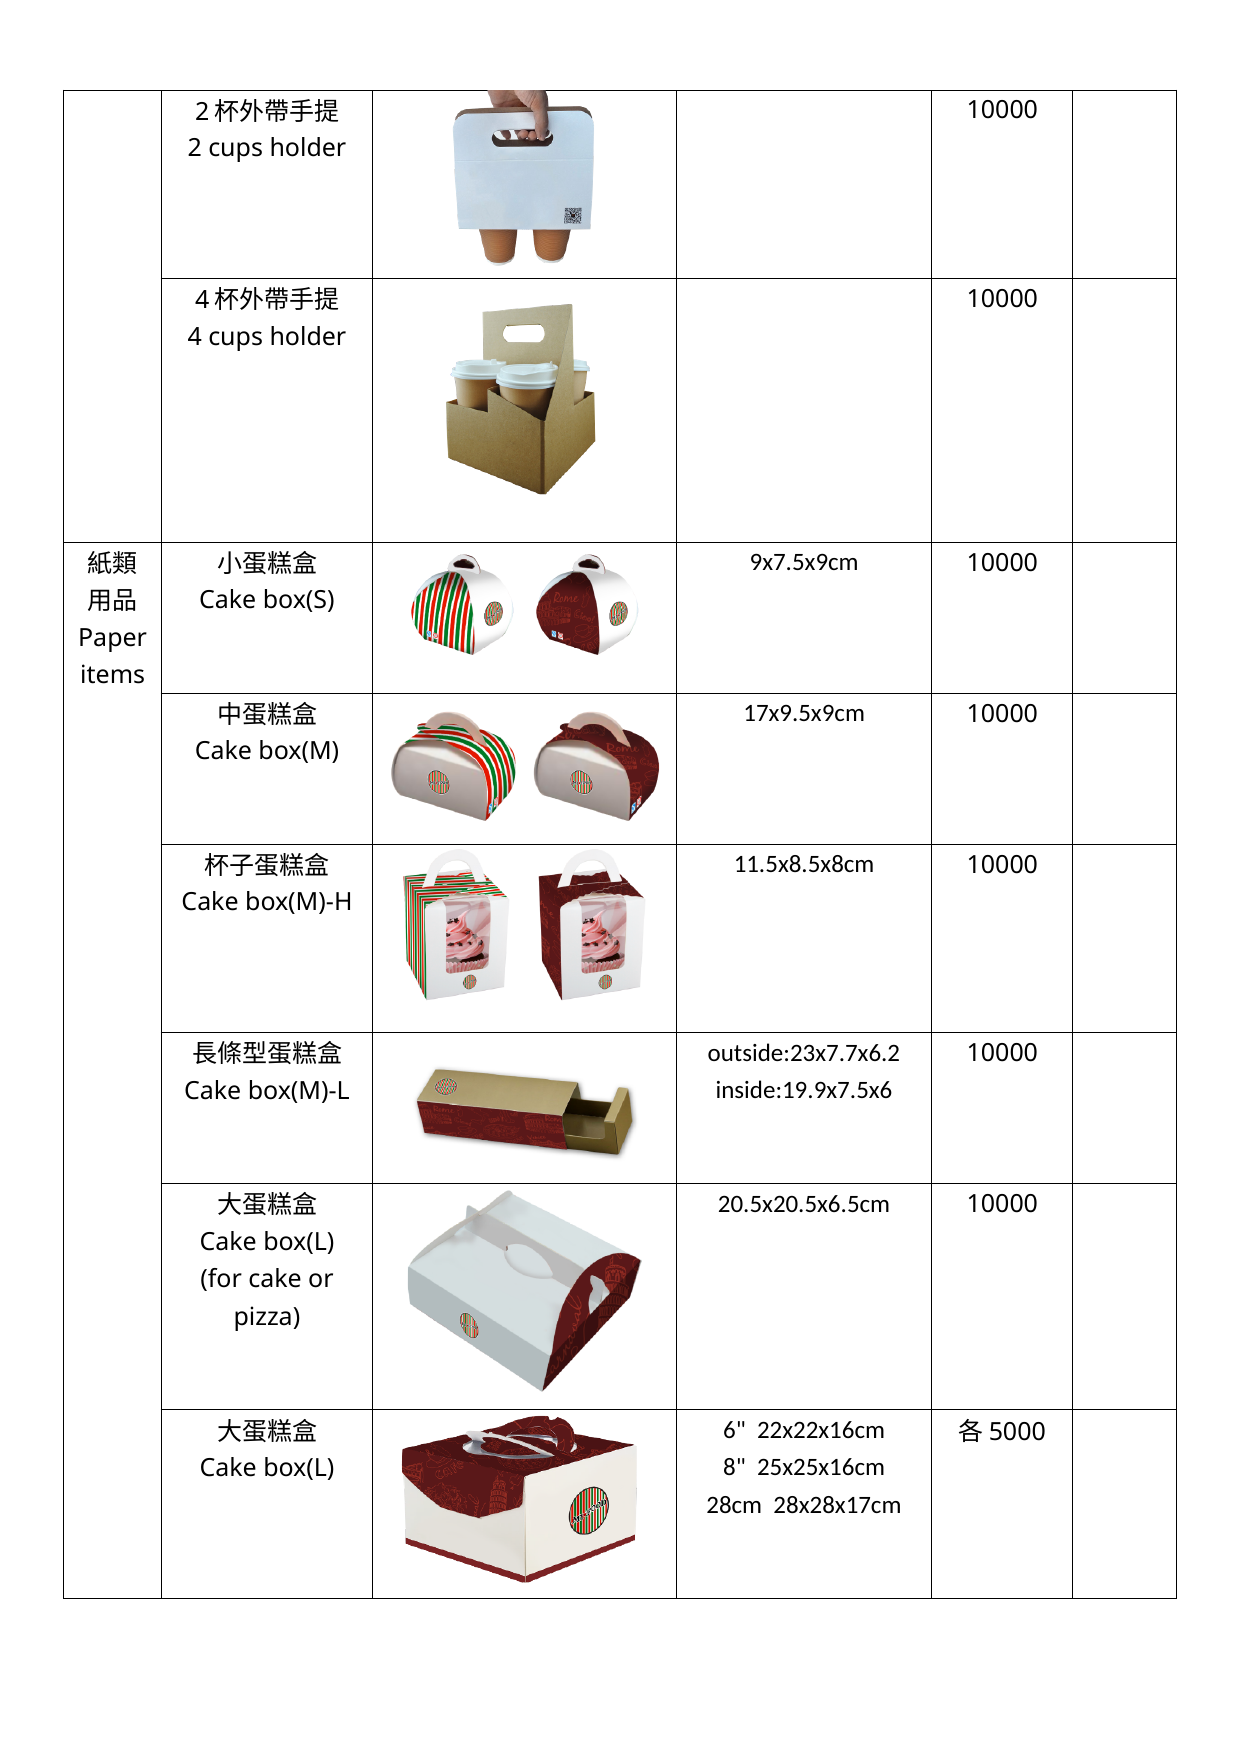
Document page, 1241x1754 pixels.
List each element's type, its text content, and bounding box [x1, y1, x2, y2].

table_cell 10000 [932, 845, 1072, 1032]
table_cell [1073, 1033, 1176, 1183]
table_cell 長條型蛋糕盒 Cake box(M)-L [162, 1033, 372, 1183]
table_cell 小蛋糕盒 Cake box(S) [162, 543, 372, 693]
table_cell 9x7.5x9cm [677, 543, 931, 693]
table_cell 4杯外帶手提 4 cups holder [162, 279, 372, 542]
table_cell 10000 [932, 1184, 1072, 1409]
table_cell 各5000 [932, 1410, 1072, 1598]
table_cell [1073, 543, 1176, 693]
table_cell 紙類用品 Paper items [64, 543, 161, 1598]
table_cell 20.5x20.5x6.5cm [677, 1184, 931, 1409]
table_cell [1073, 845, 1176, 1032]
table_cell 中蛋糕盒 Cake box(M) [162, 694, 372, 844]
table_cell outside:23x7.7x6.2 inside:19.9x7.5x6 [677, 1033, 931, 1183]
table_cell 大蛋糕盒 Cake box(L) [162, 1410, 372, 1598]
table_cell 10000 [932, 1033, 1072, 1183]
table_cell [1073, 279, 1176, 542]
table_cell 10000 [932, 543, 1072, 693]
table_cell [1073, 91, 1176, 278]
table_cell 大蛋糕盒 Cake box(L) (for cake or pizza) [162, 1184, 372, 1409]
table_cell 11.5x8.5x8cm [677, 845, 931, 1032]
table_cell [1073, 1184, 1176, 1409]
table_cell [373, 543, 676, 693]
table_cell [677, 91, 931, 278]
table_cell [373, 1410, 676, 1598]
table_cell [1073, 694, 1176, 844]
table_cell [373, 694, 676, 844]
table_cell 10000 [932, 91, 1072, 278]
table_cell 10000 [932, 694, 1072, 844]
table_cell 杯子蛋糕盒 Cake box(M)-H [162, 845, 372, 1032]
table_cell [373, 91, 676, 278]
table_cell [373, 1184, 676, 1409]
picture [391, 1410, 658, 1592]
table_cell [373, 1033, 676, 1183]
table_cell 6" 22x22x16cm 8" 25x25x16cm 28cm 28x28x17cm [677, 1410, 931, 1598]
table_cell [1073, 1410, 1176, 1598]
table_cell 17x9.5x9cm [677, 694, 931, 844]
table_cell [373, 279, 676, 542]
table_cell [677, 279, 931, 542]
table_cell 10000 [932, 279, 1072, 542]
picture [425, 278, 624, 516]
table_cell 2杯外帶手提 2 cups holder [162, 91, 372, 278]
table_cell [373, 845, 676, 1032]
picture [445, 90, 603, 274]
